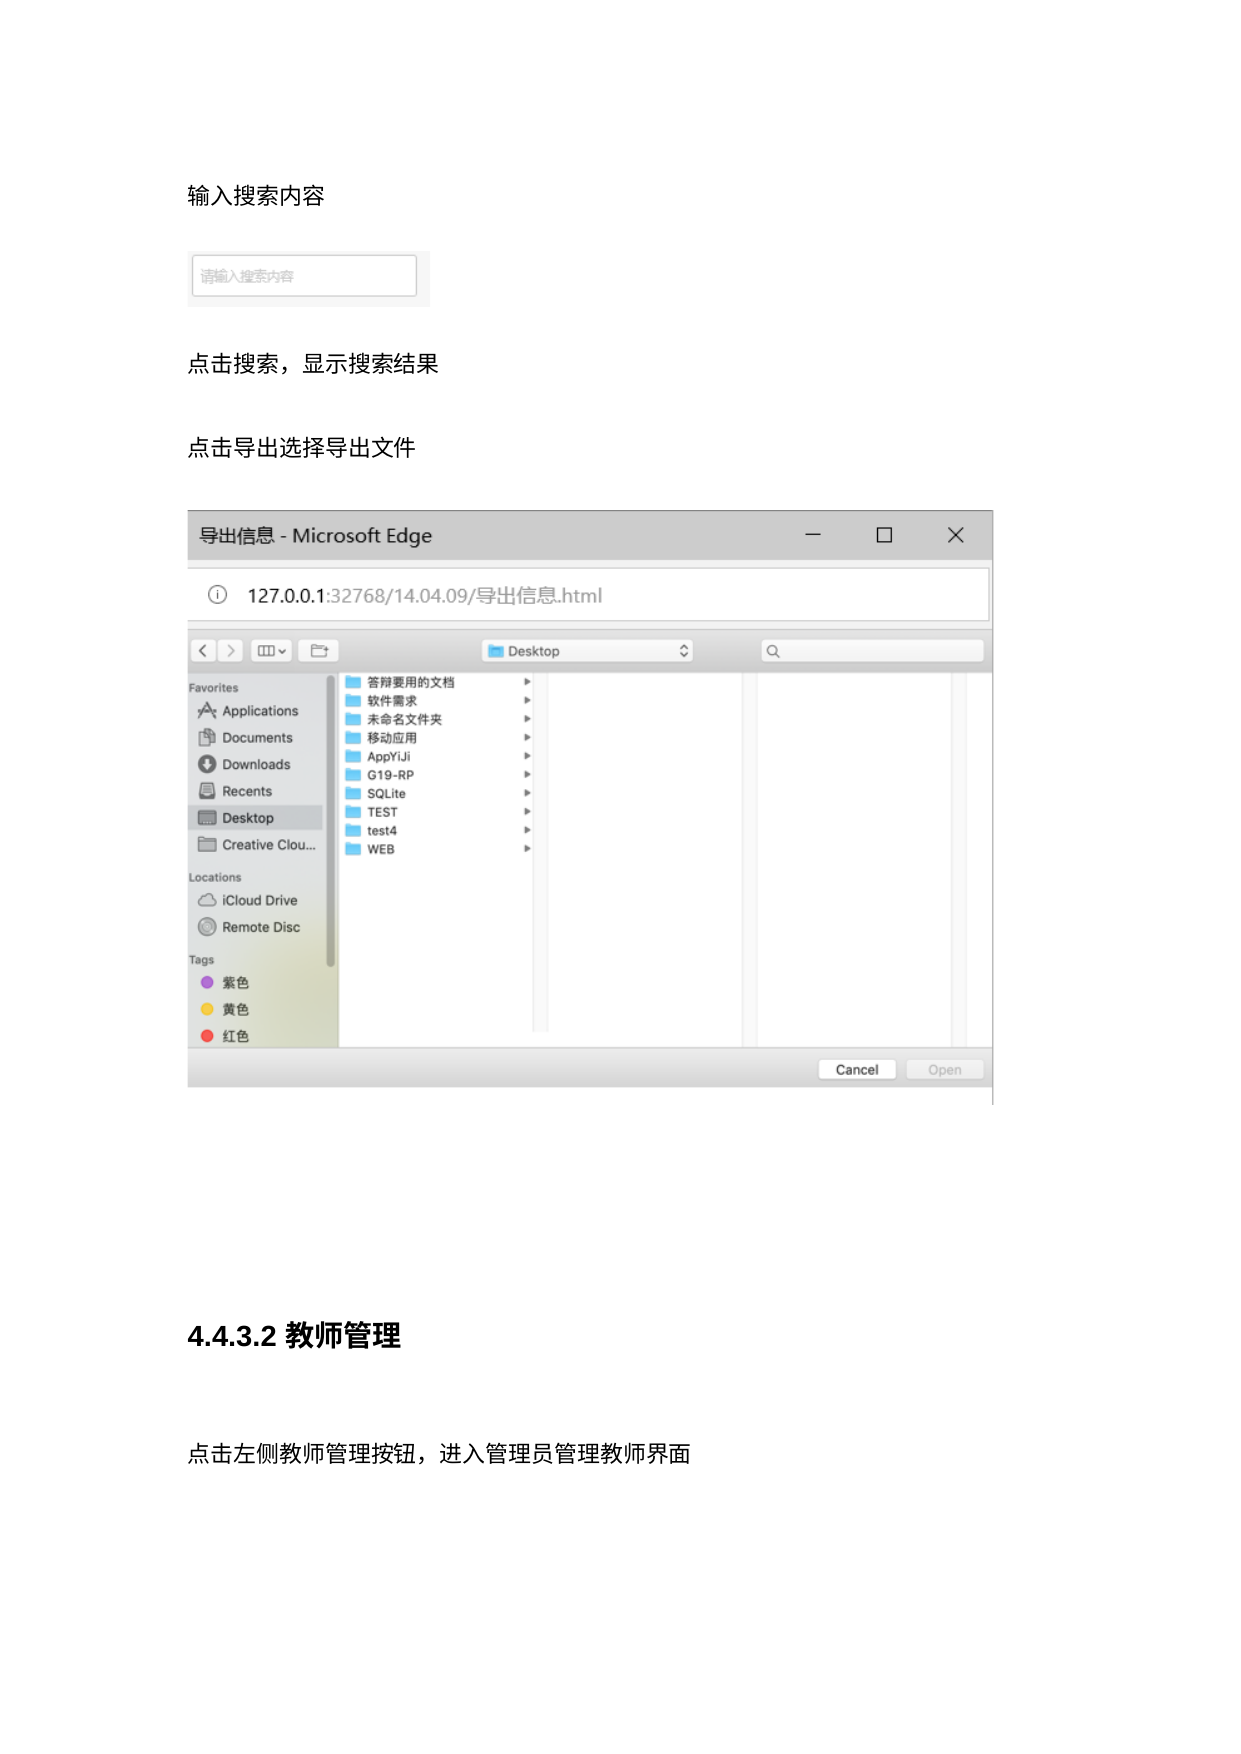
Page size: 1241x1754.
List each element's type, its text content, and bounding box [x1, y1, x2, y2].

text 点击左侧教师管理按钮，进入管理员管理教师界面 [187, 1420, 1053, 1485]
text 点击搜索，显示搜索结果 [187, 330, 1053, 395]
text 点击导出选择导出文件 [187, 414, 1053, 479]
picture [187, 510, 996, 1105]
picture [187, 251, 431, 307]
text 输入搜索内容 [187, 162, 1053, 227]
subtitle 教师管理 [187, 1302, 1053, 1367]
